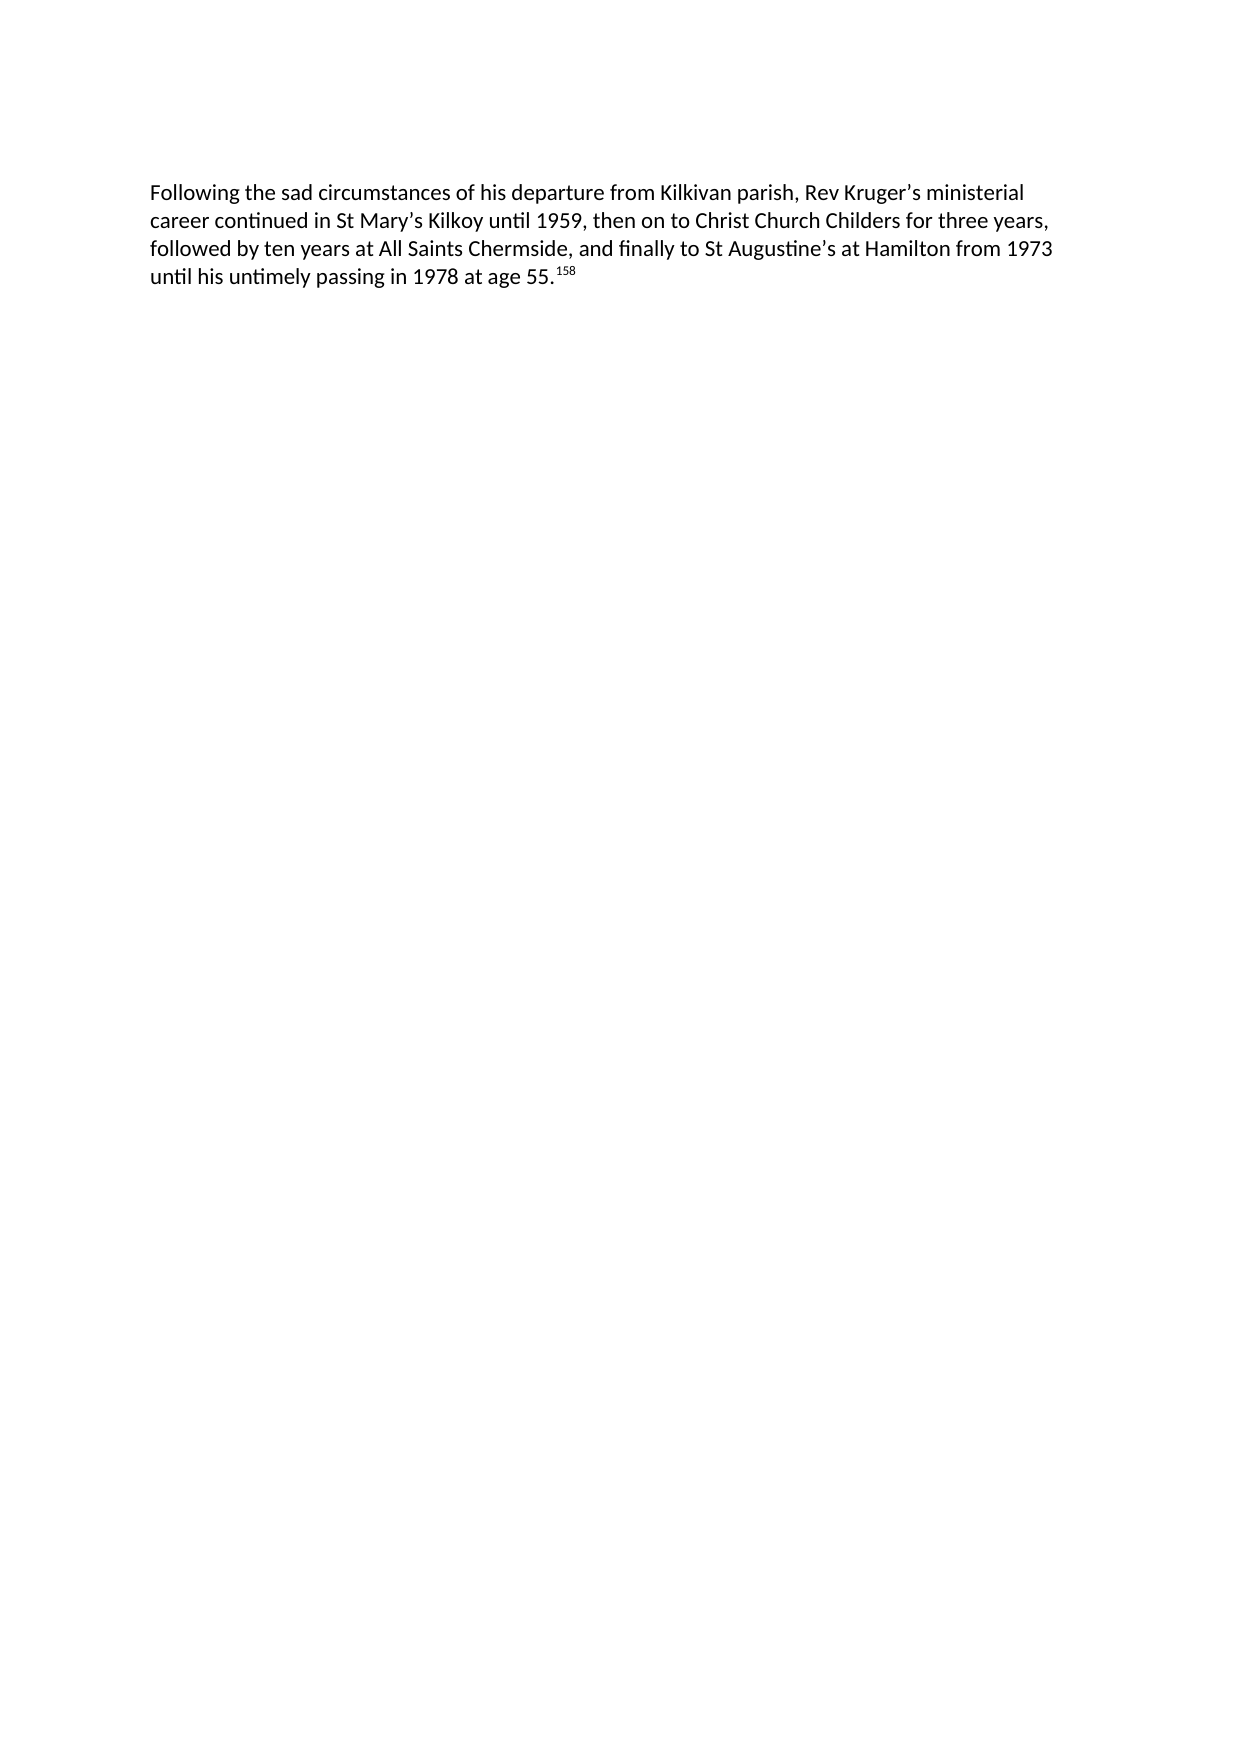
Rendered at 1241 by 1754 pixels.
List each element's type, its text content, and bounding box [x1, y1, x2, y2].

text Following the sad circumstances of his departure from Kilkivan parish, Rev Kruger’s ministerial career continued in St Mary’s Kilkoy until 1959, then on to Christ Church Childers for three years, followed by ten years at All Saints Chermside, and finally to St Augustine’s at Hamilton from 1973 until his untimely passing in 1978 at age 55. [150, 178, 1090, 290]
